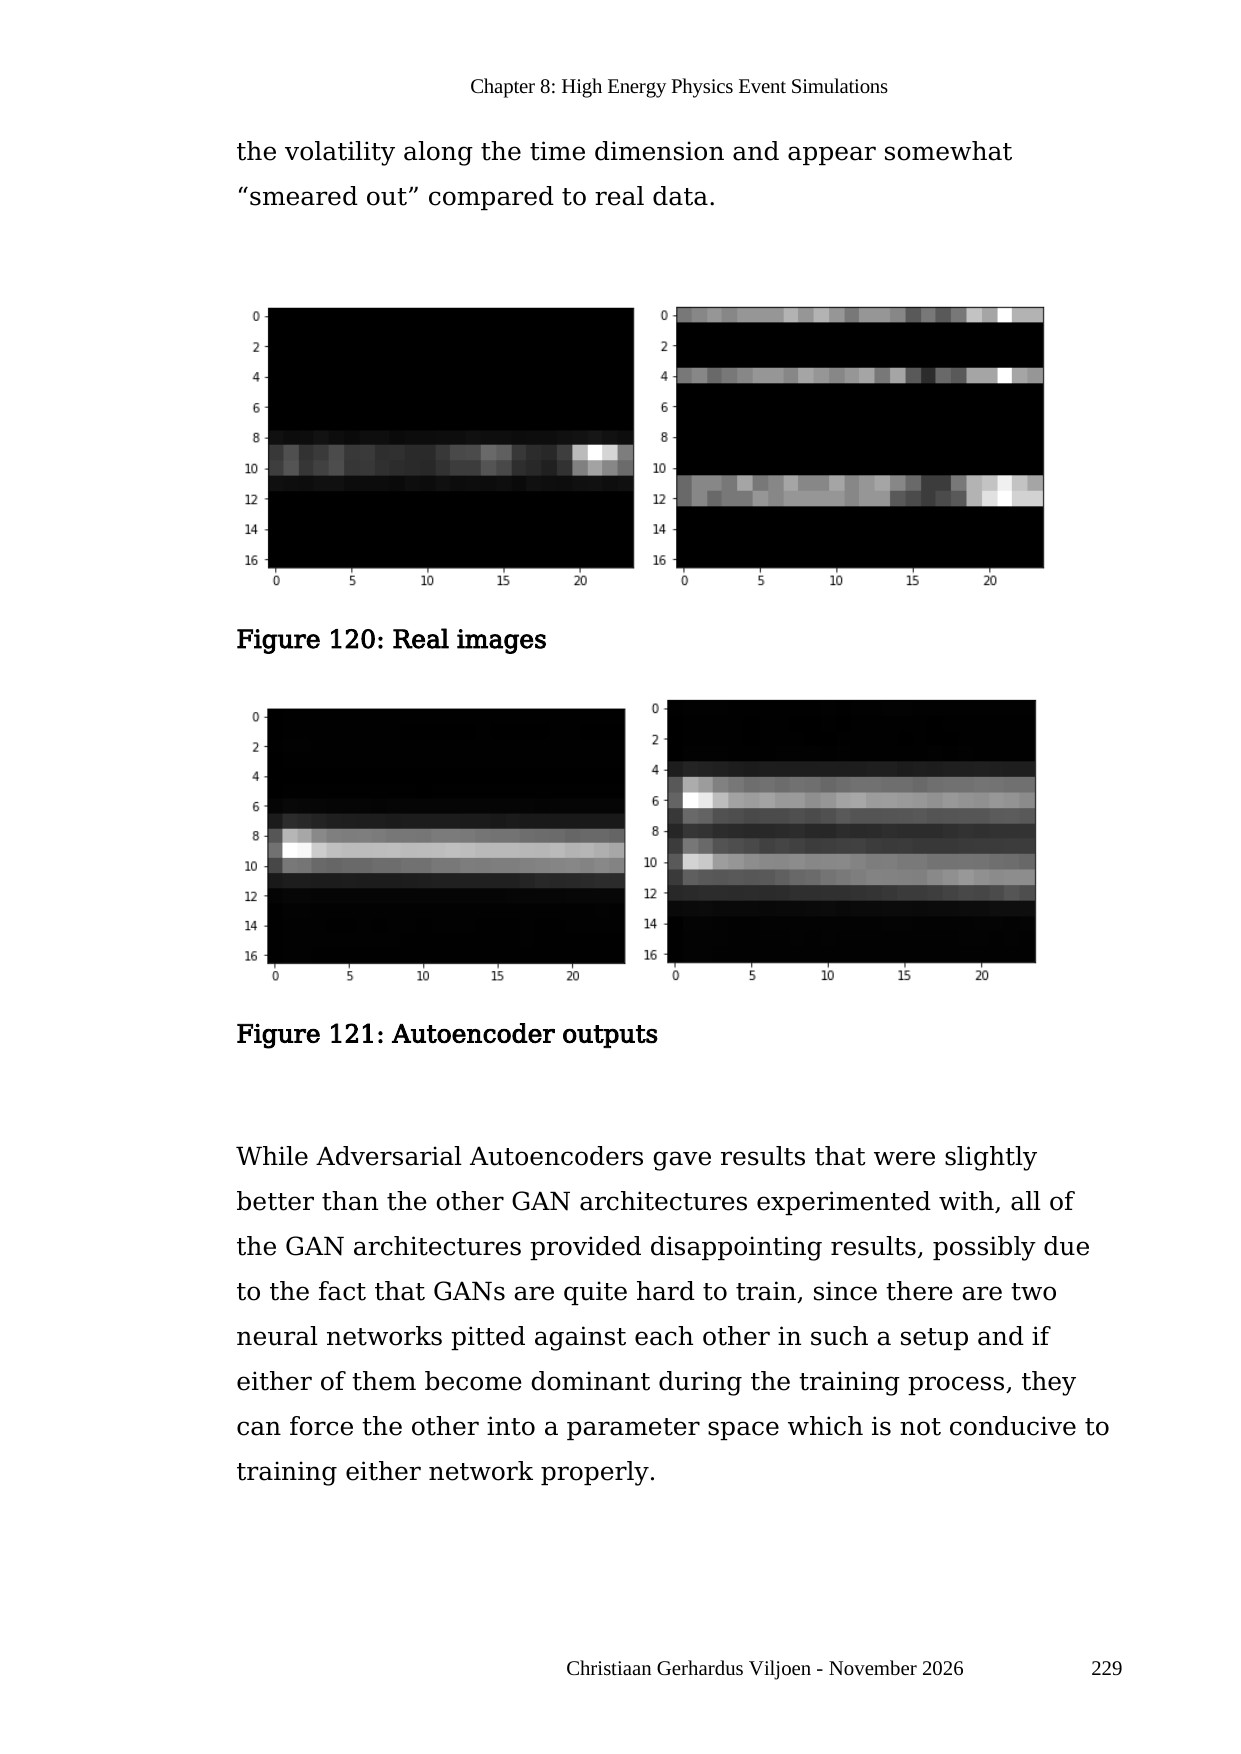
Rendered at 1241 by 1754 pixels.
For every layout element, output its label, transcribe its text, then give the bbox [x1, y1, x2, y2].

picture [236, 688, 1047, 991]
text Figure 120: Real images [236, 623, 1122, 653]
text Figure 121: Autoencoder outputs [236, 1018, 1122, 1048]
text While Adversarial Autoencoders gave results that were slightly better than the other GAN architectures experimented with, all of the GAN architectures provided disappointing results, possibly due to the fact that GANs are quite hard to train, since there are two neural networks pitted against each other in such a setup and if either of them become dominant during the training process, they can force the other into a parameter space which is not conducive to training either network properly. [236, 1141, 1122, 1486]
picture [236, 295, 1055, 596]
